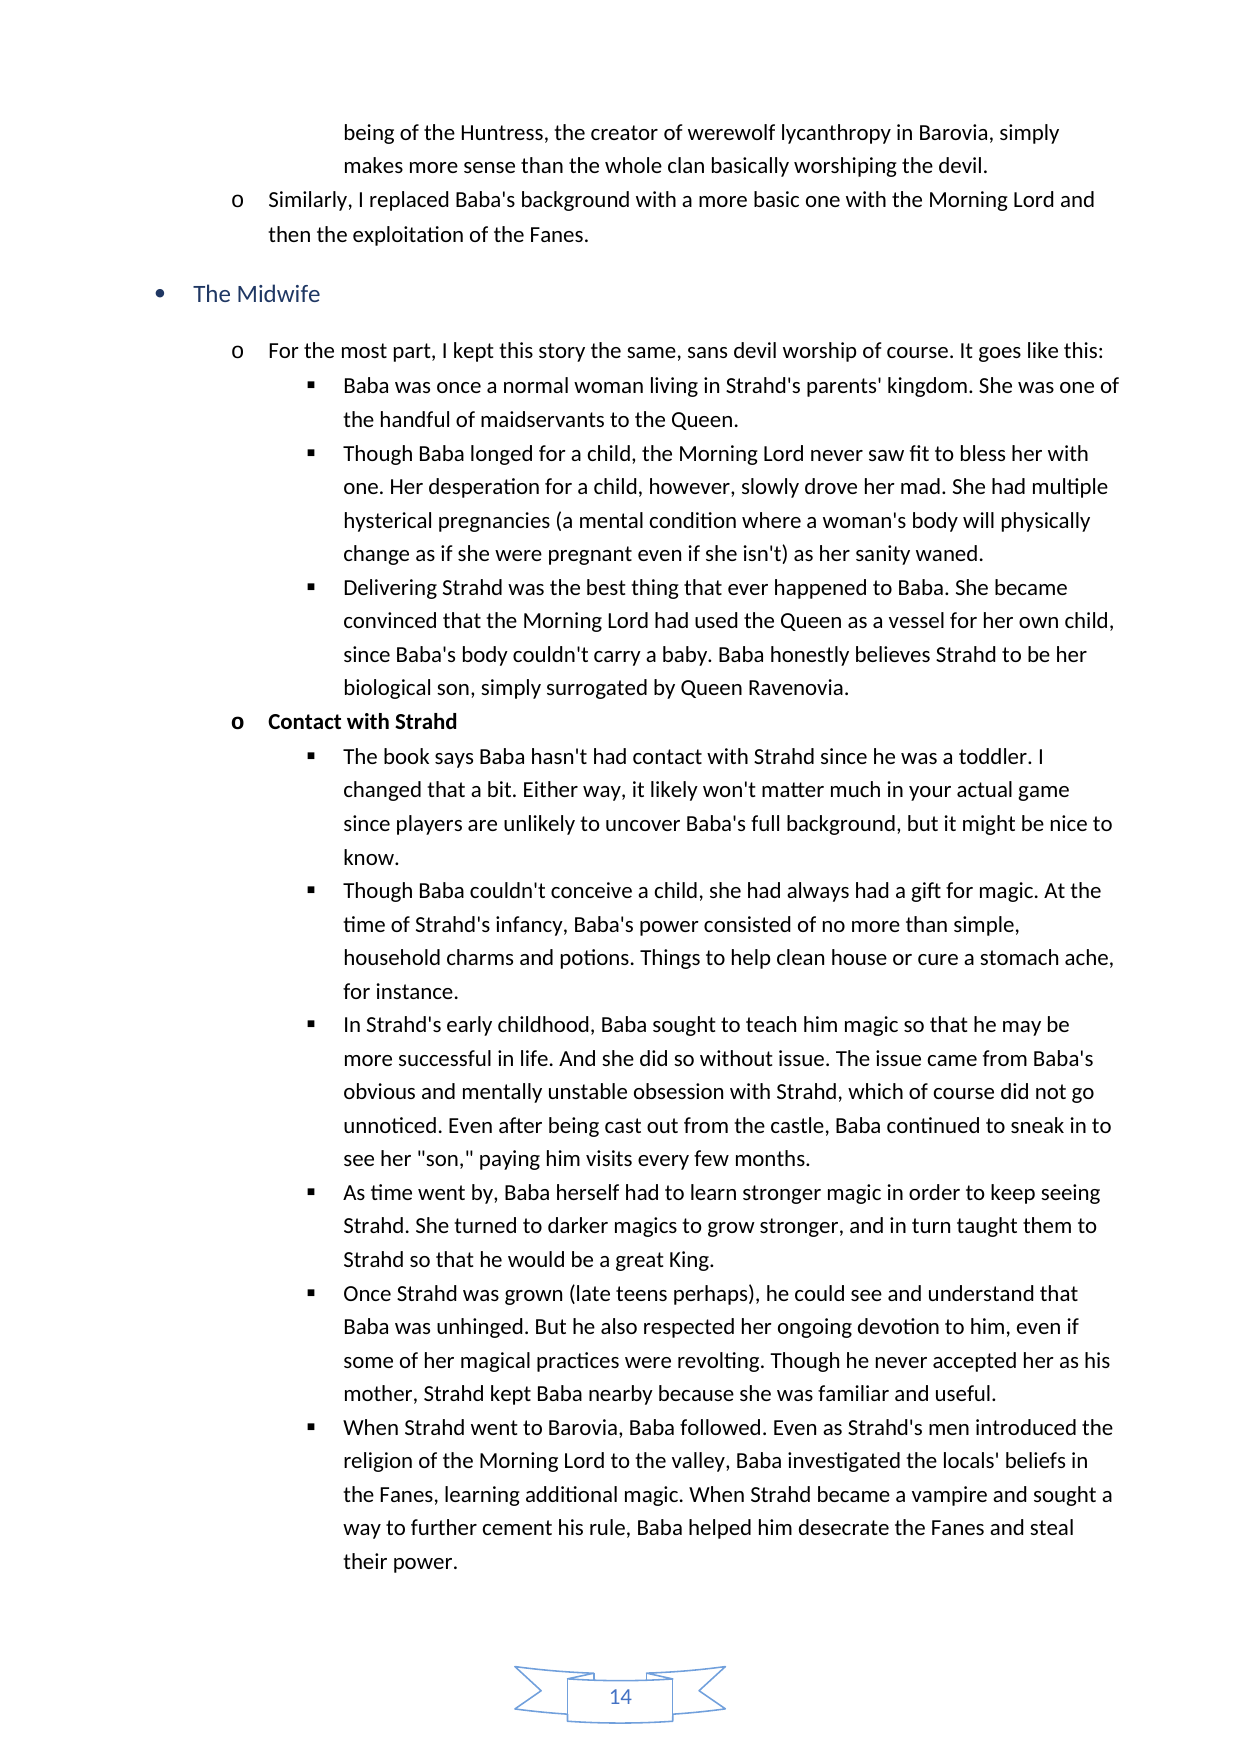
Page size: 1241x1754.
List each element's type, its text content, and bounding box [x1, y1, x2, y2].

list The book says Baba hasn't had contact with Strahd since he was a toddler. I changed that a bit. Either way, it likely won't matter much in your actual game since players are unlikely to uncover Baba's full background, but it might be nice to know. [306, 742, 1122, 871]
list Though Baba couldn't conceive a child, she had always had a gift for magic. At the time of Strahd's infancy, Baba's power consisted of no more than simple, household charms and potions. Things to help clean house or cure a stomach ache, for instance. [306, 876, 1122, 1005]
list In Strahd's early childhood, Baba sought to teach him magic so that he may be more successful in life. And she did so without issue. The issue came from Baba's obvious and mentally unstable obsession with Strahd, which of course did not go unnoticed. Even after being cast out from the castle, Baba continued to sneak in to see her "son," paying him visits every few months. [306, 1010, 1122, 1173]
list For the most part, I kept this story the same, sans devil worship of course. It goes like this: [231, 337, 1122, 366]
list Once Strahd was grown (late teens perhaps), he could see and understand that Baba was unhinged. But he also respected her ongoing devotion to him, even if some of her magical practices were revolting. Though he never accepted her as his mother, Strahd kept Baba nearby because she was familiar and useful. [306, 1279, 1122, 1407]
list Delivering Strahd was the best thing that ever happened to Baba. She became convinced that the Morning Lord had used the Queen as a vessel for her own child, since Baba's body couldn't carry a baby. Baba honestly believes Strahd to be her biological son, simply surrogated by Queen Ravenovia. [306, 573, 1122, 702]
list Similarly, I replaced Baba's background with a more basic one with the Morning Lord and then the exploitation of the Fanes. [231, 185, 1122, 248]
list Baba was once a normal woman living in Strahd's parents' kingdom. She was one of the handful of maidservants to the Queen. [306, 372, 1122, 433]
subtitle The Midwife [156, 278, 1122, 309]
list Though Baba longed for a child, the Morning Lord never saw fit to bless her with one. Her desperation for a child, however, slowly drove her mad. She had multiple hysterical pregnancies (a mental condition where a woman's body will physically change as if she were pregnant even if she isn't) as her sanity waned. [306, 439, 1122, 567]
list When Strahd went to Barovia, Baba followed. Even as Strahd's men introduced the religion of the Morning Lord to the valley, Baba investigated the locals' beliefs in the Fanes, learning additional magic. When Strahd became a vampire and sought a way to further cement his rule, Baba helped him desecrate the Fanes and steal their power. [306, 1413, 1122, 1575]
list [306, 118, 1122, 180]
list As time went by, Baba herself had to learn stronger magic in order to keep seeing Strahd. She turned to darker magics to grow stronger, and in turn taught them to Strahd so that he would be a great King. [306, 1178, 1122, 1273]
list Contact with Strahd [231, 707, 1122, 736]
